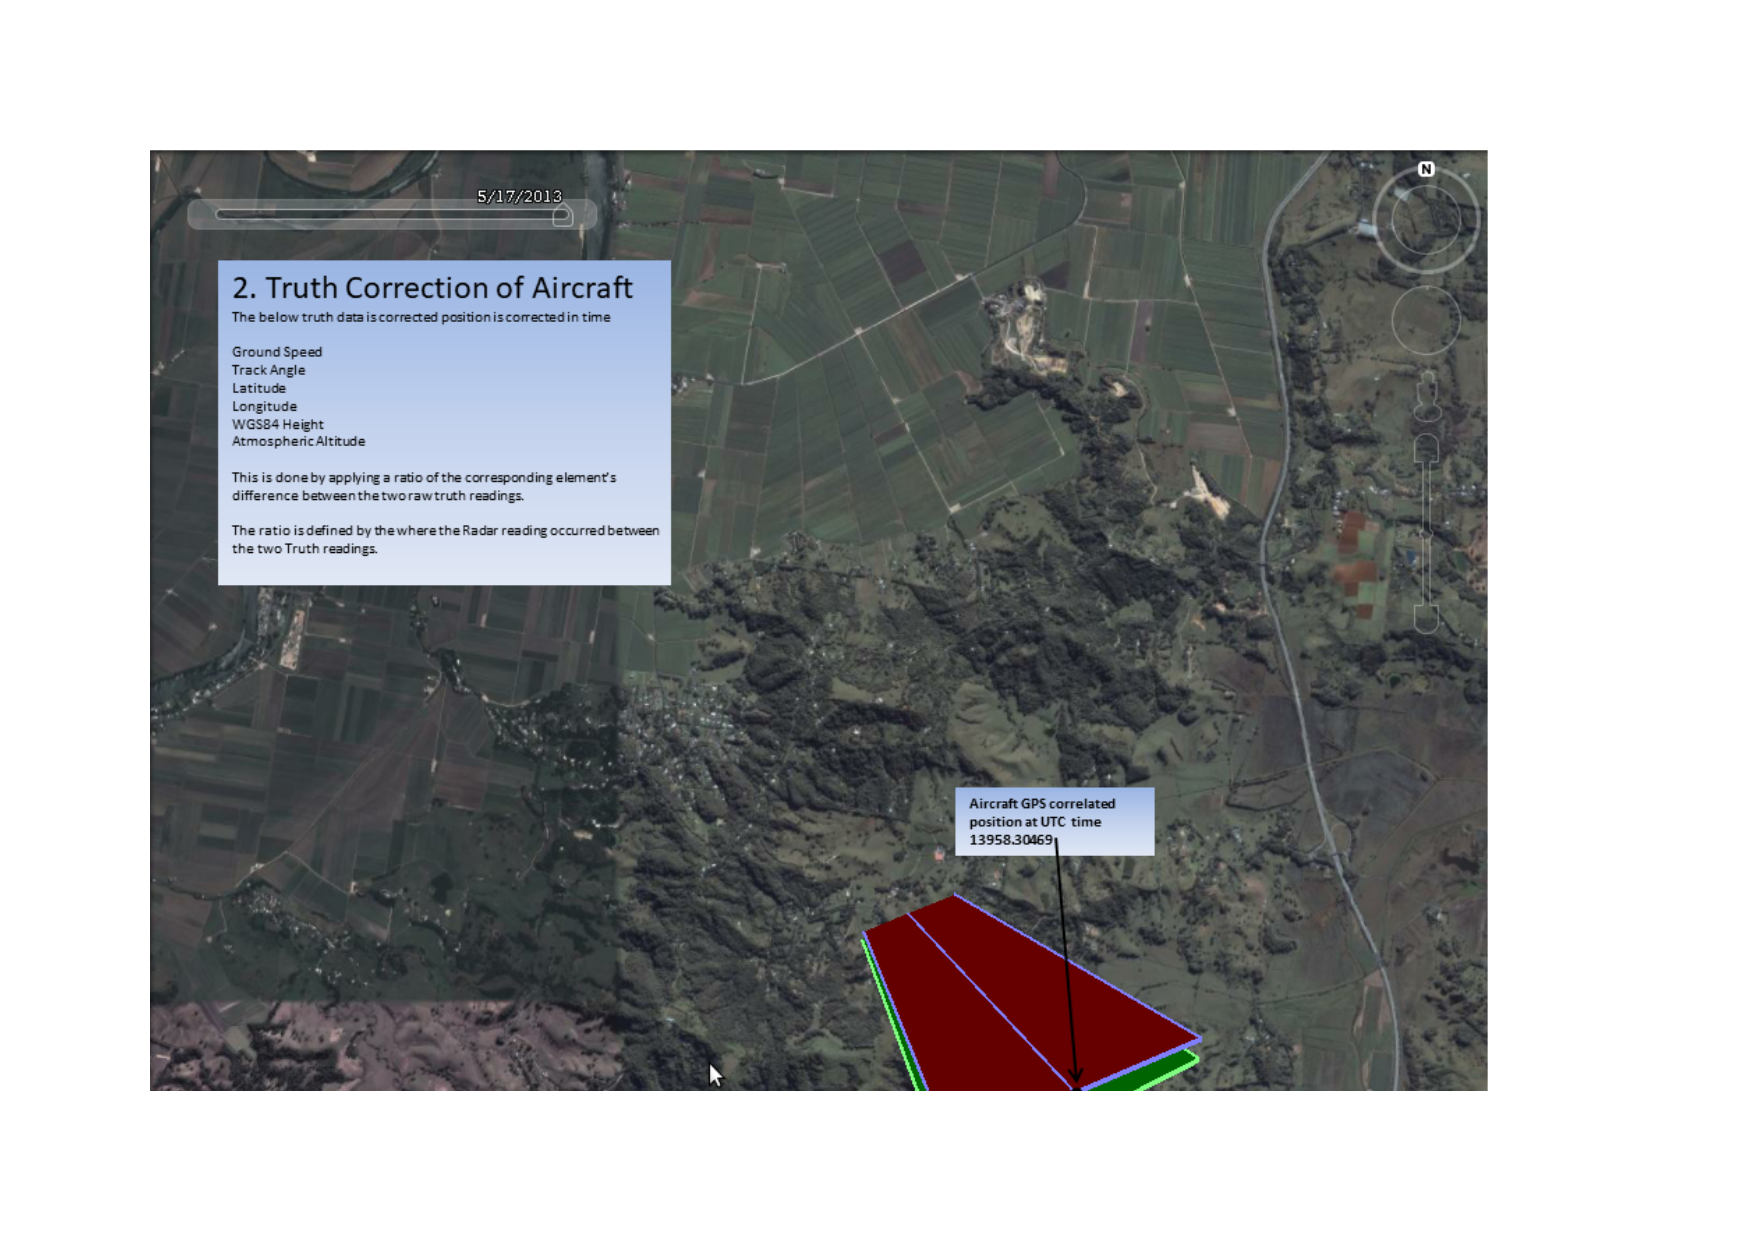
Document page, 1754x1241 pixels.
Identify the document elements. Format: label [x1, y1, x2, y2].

picture [150, 150, 1488, 1091]
